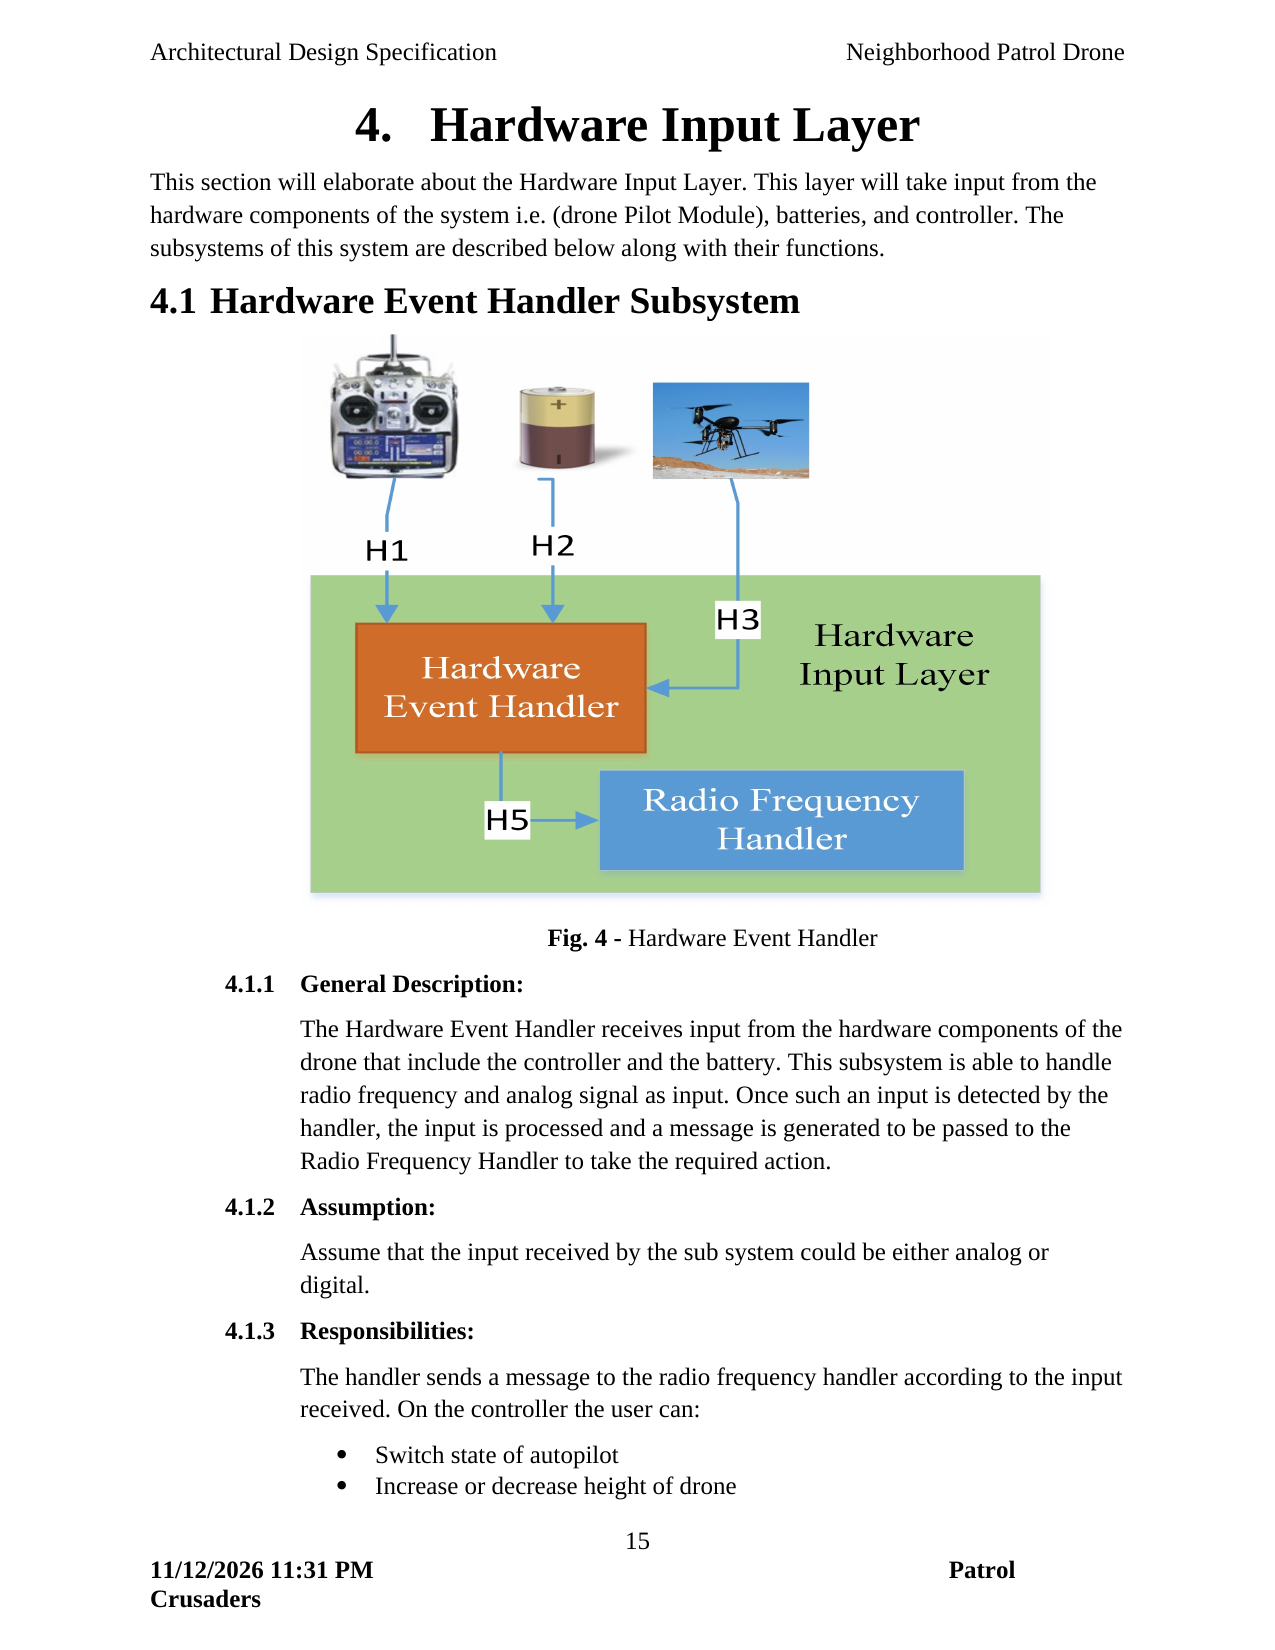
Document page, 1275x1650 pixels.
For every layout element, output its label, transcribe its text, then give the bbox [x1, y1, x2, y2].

text The Hardware Event Handler receives input from the hardware components of the drone that include the controller and the battery. This subsystem is able to handle radio frequency and analog signal as input. Once such an input is detected by the handler, the input is processed and a message is generated to be passed to the Radio Frequency Handler to take the required action. [300, 1014, 1125, 1175]
list Increase or decrease height of drone [337, 1471, 1125, 1500]
subtitle Hardware Input Layer [150, 95, 1125, 152]
subtitle Assumption: [225, 1192, 1125, 1221]
subtitle General Description: [225, 969, 1125, 998]
text This section will elaborate about the Hardware Input Layer. This layer will take input from the hardware components of the system i.e. (drone Pilot Module), batteries, and controller. The subsystems of this system are described below along with their functions. [150, 167, 1125, 262]
picture [300, 334, 1053, 907]
text Assume that the input received by the sub system could be either analog or digital. [300, 1237, 1125, 1299]
subtitle Responsibilities: [225, 1316, 1125, 1345]
text Fig. 4 - Hardware Event Handler [300, 923, 1125, 952]
subtitle Hardware Event Handler Subsystem [150, 279, 1125, 322]
text The handler sends a message to the radio frequency handler according to the input received. On the controller the user can: [300, 1362, 1125, 1423]
list Switch state of autopilot [337, 1440, 1125, 1469]
